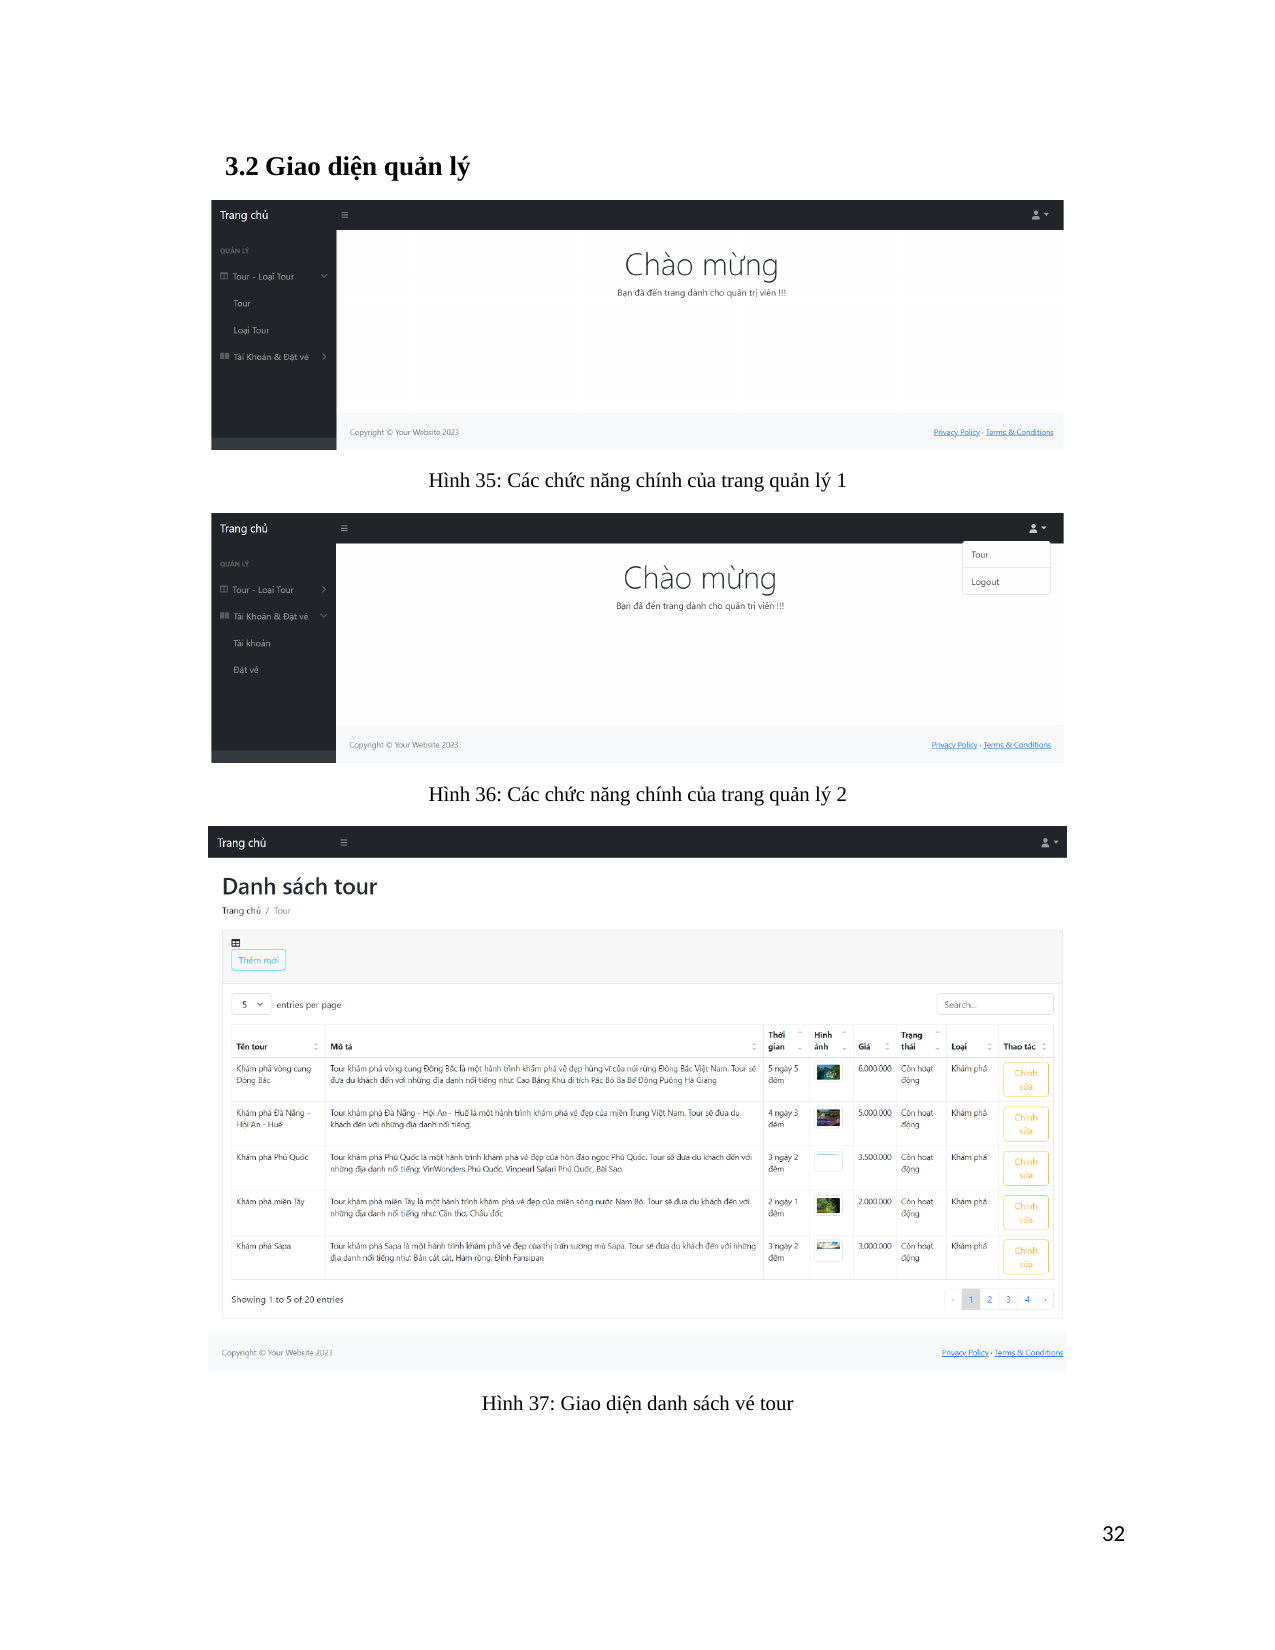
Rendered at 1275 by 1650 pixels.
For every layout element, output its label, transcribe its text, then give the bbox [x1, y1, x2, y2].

picture [208, 826, 1067, 1372]
text Hình 36: Các chức năng chính của trang quản lý 2 [150, 782, 1125, 806]
picture [211, 200, 1064, 450]
text Hình 37: Giao diện danh sách vé tour [150, 1391, 1125, 1415]
list Giao diện quản lý [225, 150, 1125, 181]
text Hình 35: Các chức năng chính của trang quản lý 1 [150, 468, 1125, 492]
picture [211, 513, 1064, 763]
